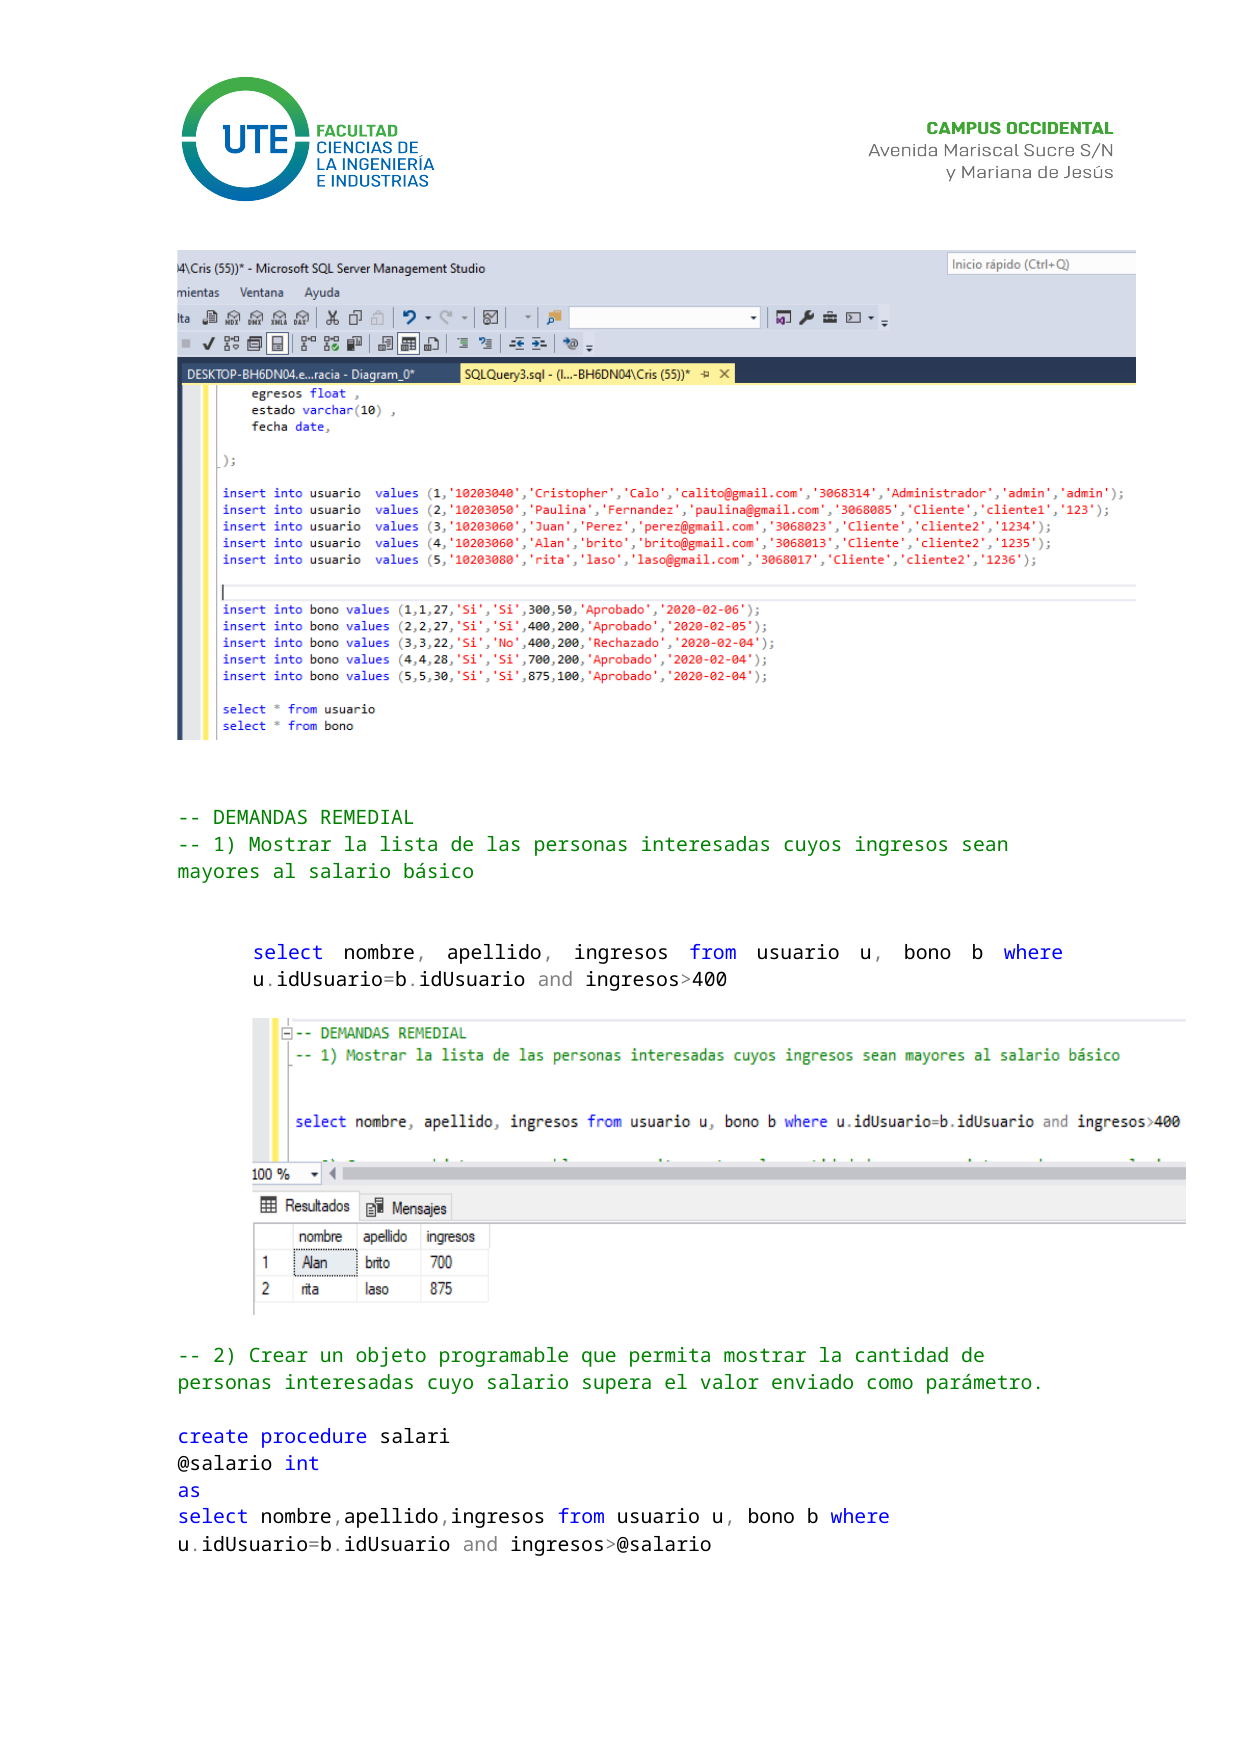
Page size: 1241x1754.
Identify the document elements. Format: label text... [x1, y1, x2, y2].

text select nombre, apellido, ingresos from usuario u, bono b where u.idUsuario=b.idUsuario and ingresos>400 [252, 938, 1063, 992]
text -- 1) Mostrar la lista de las personas interesadas cuyos ingresos sean mayores al salario básico [177, 831, 1063, 884]
text -- 2) Crear un objeto programable que permita mostrar la cantidad de personas interesadas cuyo salario supera el valor enviado como parámetro. [177, 1341, 1063, 1395]
text as [177, 1476, 1063, 1503]
text -- DEMANDAS REMEDIAL [177, 804, 1063, 831]
picture [252, 1018, 1186, 1315]
text @salario int [177, 1449, 1063, 1476]
picture [846, 103, 1135, 200]
text create procedure salari [177, 1422, 1063, 1449]
picture [177, 73, 439, 205]
text select nombre,apellido,ingresos from usuario u, bono b where u.idUsuario=b.idUsuario and ingresos>@salario [177, 1503, 1063, 1557]
picture [177, 250, 1136, 740]
